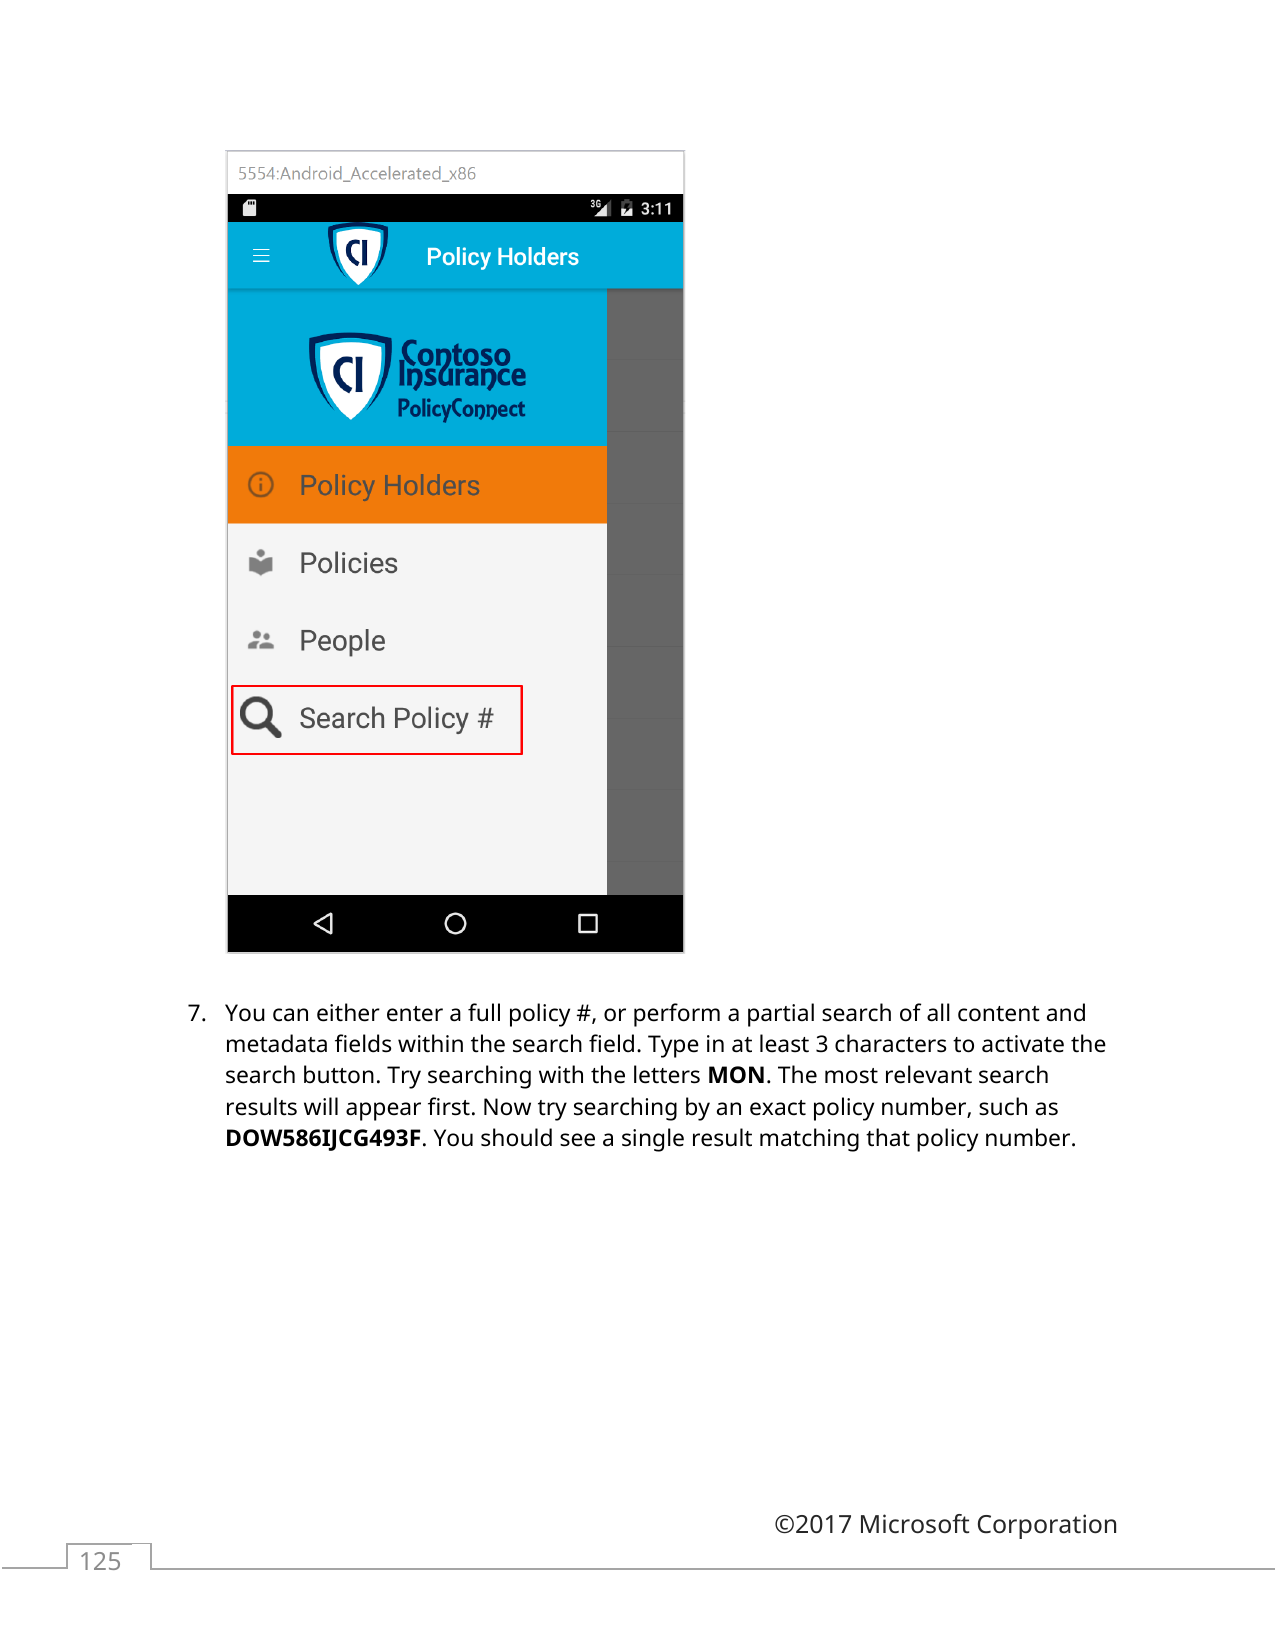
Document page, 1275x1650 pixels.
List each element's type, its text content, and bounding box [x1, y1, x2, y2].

list You can either enter a full policy #, or perform a partial search of all content and metadata fields within the search field. Type in at least 3 characters to activate the search button. Try searching with the letters MON. The most relevant search results will appear first. Now try searching by an exact policy number, such as DOW586IJCG493F. You should see a single result matching that policy number. [187, 997, 1125, 1153]
picture [225, 150, 686, 954]
